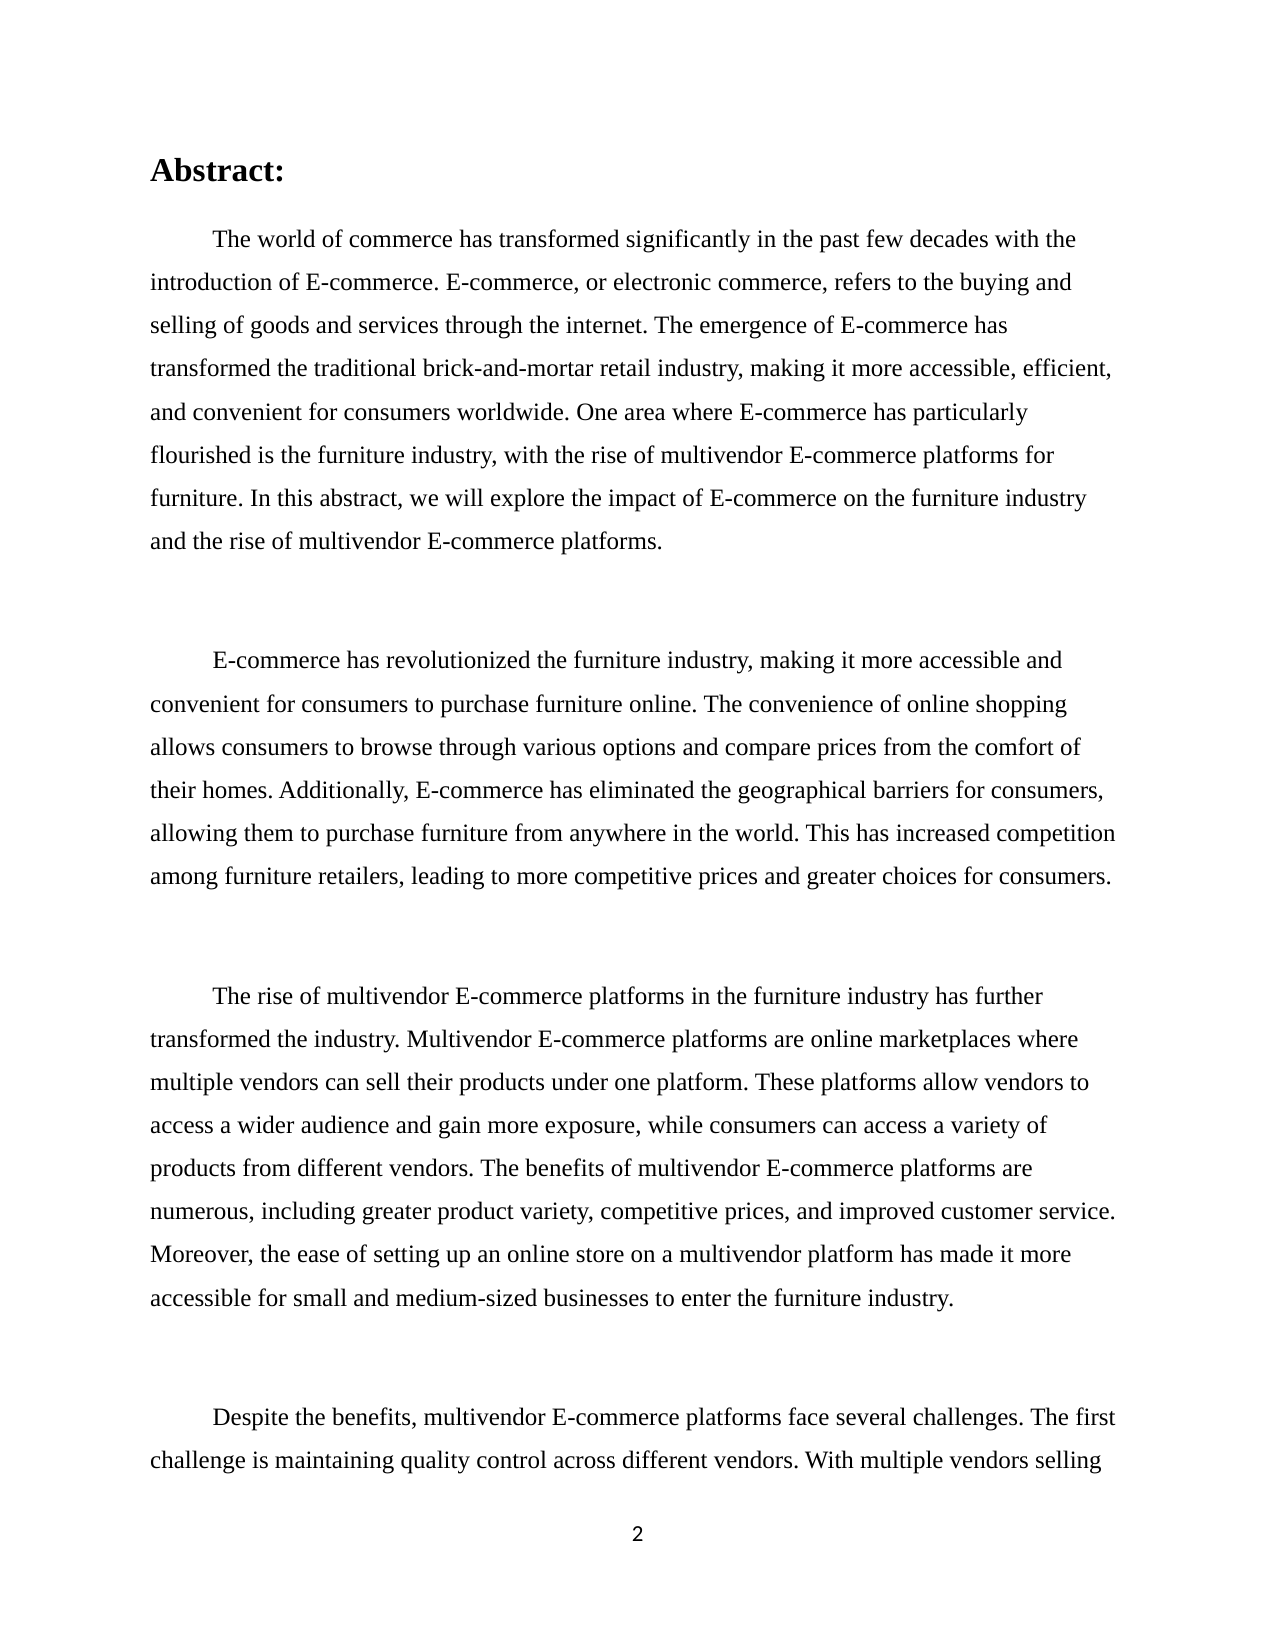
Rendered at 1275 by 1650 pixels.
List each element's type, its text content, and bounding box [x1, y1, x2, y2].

text Abstract: [150, 150, 1125, 188]
text E-commerce has revolutionized the furniture industry, making it more accessible and convenient for consumers to purchase furniture online. The convenience of online shopping allows consumers to browse through various options and compare prices from the comfort of their homes. Additionally, E-commerce has eliminated the geographical barriers for consumers, allowing them to purchase furniture from anywhere in the world. This has increased competition among furniture retailers, leading to more competitive prices and greater choices for consumers. [150, 646, 1125, 890]
text The world of commerce has transformed significantly in the past few decades with the introduction of E-commerce. E-commerce, or electronic commerce, refers to the buying and selling of goods and services through the internet. The emergence of E-commerce has transformed the traditional brick-and-mortar retail industry, making it more accessible, efficient, and convenient for consumers worldwide. One area where E-commerce has particularly flourished is the furniture industry, with the rise of multivendor E-commerce platforms for furniture. In this abstract, we will explore the impact of E-commerce on the furniture industry and the rise of multivendor E-commerce platforms. [150, 224, 1125, 555]
text The rise of multivendor E-commerce platforms in the furniture industry has further transformed the industry. Multivendor E-commerce platforms are online marketplaces where multiple vendors can sell their products under one platform. These platforms allow vendors to access a wider audience and gain more exposure, while consumers can access a variety of products from different vendors. The benefits of multivendor E-commerce platforms are numerous, including greater product variety, competitive prices, and improved customer service. Moreover, the ease of setting up an online store on a multivendor platform has made it more accessible for small and medium-sized businesses to enter the furniture industry. [150, 981, 1125, 1311]
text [150, 1402, 1125, 1474]
